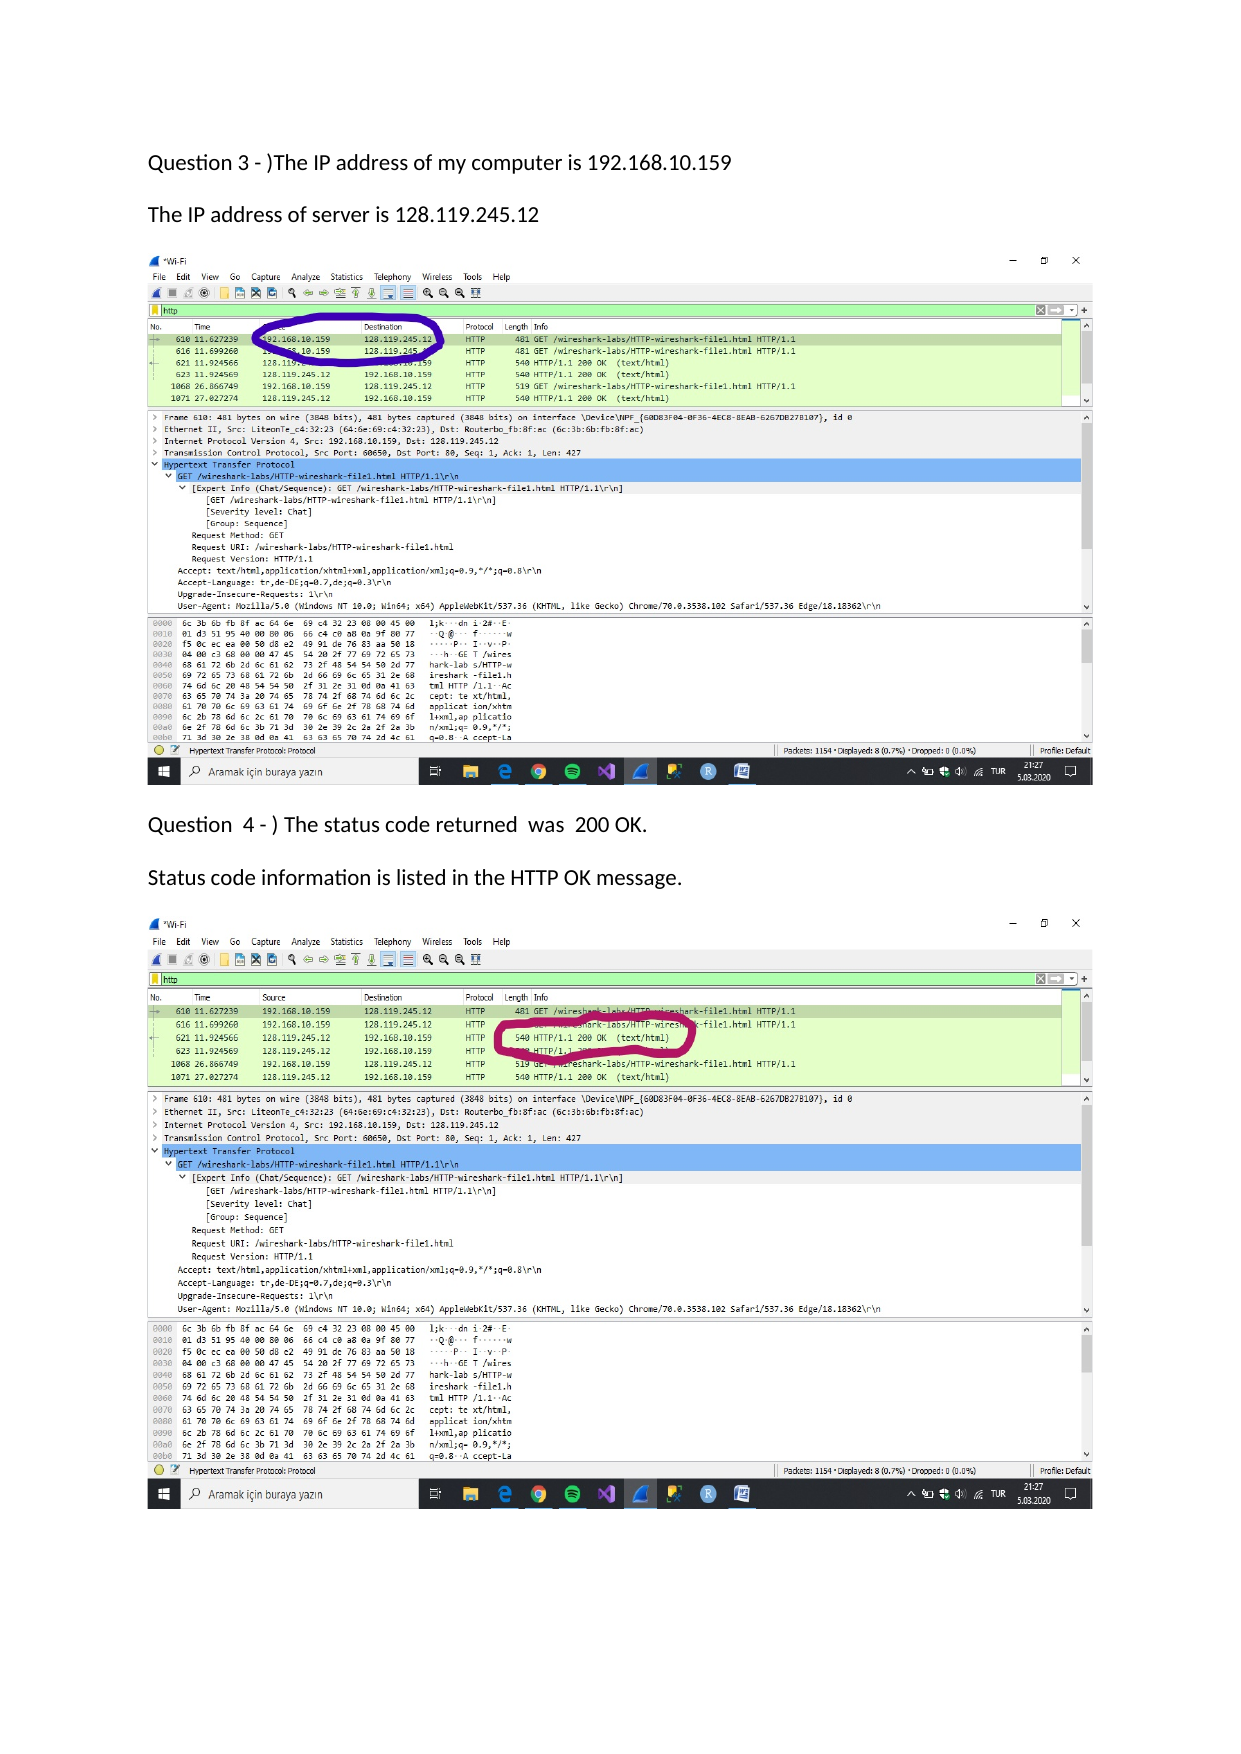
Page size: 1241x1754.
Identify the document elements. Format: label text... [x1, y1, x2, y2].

picture [147, 916, 1093, 1509]
text The IP address of server is 128.119.245.12 [148, 201, 1093, 229]
text Question 4 - ) The status code returned was 200 OK. [148, 810, 1093, 838]
text Question 3 - )The IP address of my computer is 192.168.10.159 [148, 148, 1093, 176]
text Status code information is listed in the HTTP OK message. [148, 863, 1093, 891]
picture [147, 253, 1093, 785]
